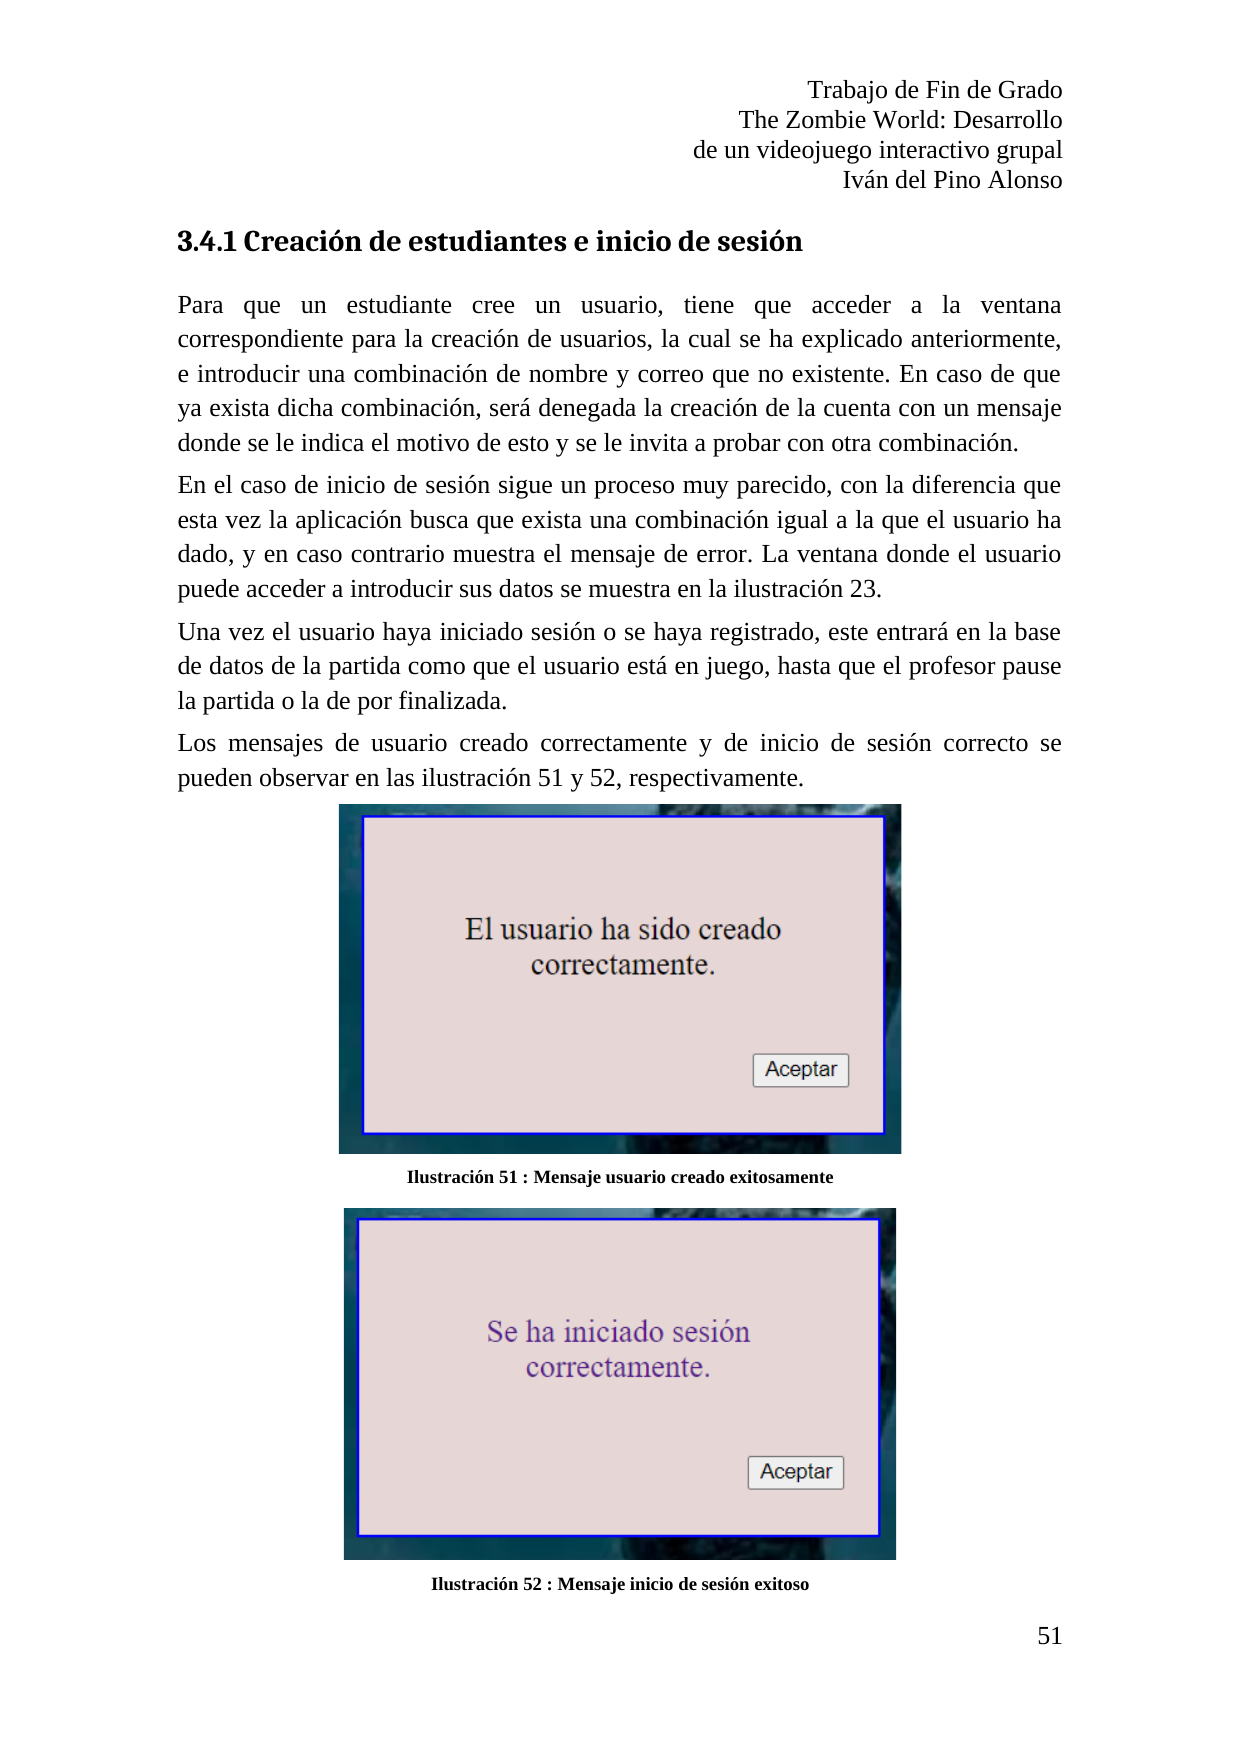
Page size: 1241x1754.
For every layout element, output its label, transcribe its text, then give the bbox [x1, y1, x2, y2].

text En el caso de inicio de sesión sigue un proceso muy parecido, con la diferencia que esta vez la aplicación busca que exista una combinación igual a la que el usuario ha dado, y en caso contrario muestra el mensaje de error. La ventana donde el usuario puede acceder a introducir sus datos se muestra en la ilustración 23. [177, 469, 1063, 603]
text Ilustración 52 : Mensaje inicio de sesión exitoso [177, 1573, 1063, 1594]
text Para que un estudiante cree un usuario, tiene que acceder a la ventana correspondiente para la creación de usuarios, la cual se ha explicado anteriormente, e introducir una combinación de nombre y correo que no existente. En caso de que ya exista dicha combinación, será denegada la creación de la cuenta con un mensaje donde se le indica el motivo de esto y se le invita a probar con otra combinación. [177, 289, 1063, 457]
text Una vez el usuario haya iniciado sesión o se haya registrado, este entrará en la base de datos de la partida como que el usuario está en juego, hasta que el profesor pause la partida o la de por finalizada. [177, 616, 1063, 715]
text Ilustración 51 : Mensaje usuario creado exitosamente [177, 1166, 1063, 1188]
picture [343, 1208, 897, 1560]
text Los mensajes de usuario creado correctamente y de inicio de sesión correcto se pueden observar en las ilustración 51 y 52, respectivamente. [177, 727, 1063, 792]
subtitle 3.4.1 Creación de estudiantes e inicio de sesión [177, 224, 1063, 258]
picture [338, 804, 902, 1154]
